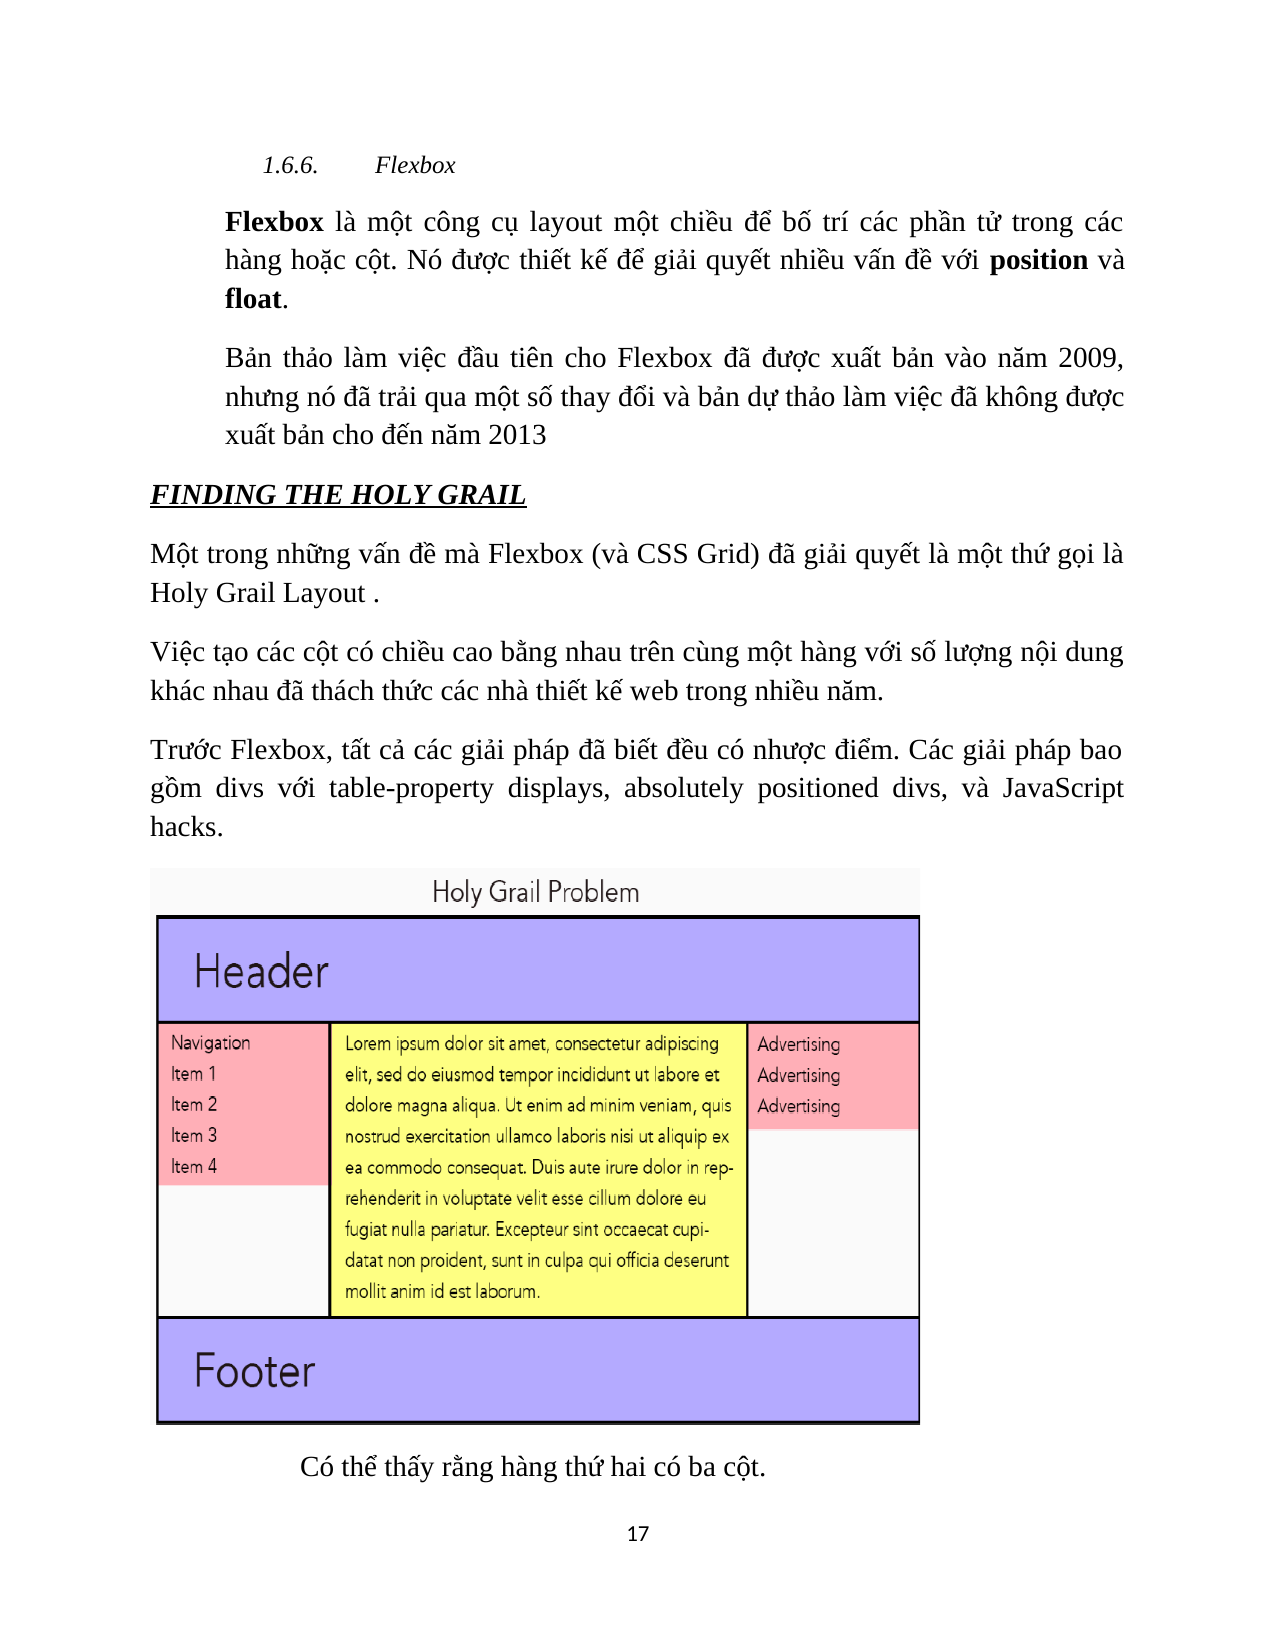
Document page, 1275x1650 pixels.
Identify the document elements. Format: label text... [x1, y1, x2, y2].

list Flexbox [262, 150, 1125, 179]
text FINDING THE HOLY GRAIL [150, 477, 1125, 510]
text Bản thảo làm việc đầu tiên cho Flexbox đã được xuất bản vào năm 2009, nhưng nó đã trải qua một số thay đổi và bản dự thảo làm việc đã không được xuất bản cho đến năm 2013 [225, 340, 1125, 451]
text Flexbox là một công cụ layout một chiều để bố trí các phần tử trong các hàng hoặc cột. Nó được thiết kế để giải quyết nhiều vấn đề với position và float. [225, 204, 1125, 314]
text Việc tạo các cột có chiều cao bằng nhau trên cùng một hàng với số lượng nội dung khác nhau đã thách thức các nhà thiết kế web trong nhiều năm. [150, 634, 1125, 706]
text Trước Flexbox, tất cả các giải pháp đã biết đều có nhược điểm. Các giải pháp bao gồm divs với table-property displays, absolutely positioned divs, và JavaScript hacks. [150, 732, 1125, 843]
text Một trong những vấn đề mà Flexbox (và CSS Grid) đã giải quyết là một thứ gọi là Holy Grail Layout . [150, 536, 1125, 608]
picture [150, 868, 921, 1425]
text Có thể thấy rằng hàng thứ hai có ba cột. [225, 1449, 1125, 1483]
